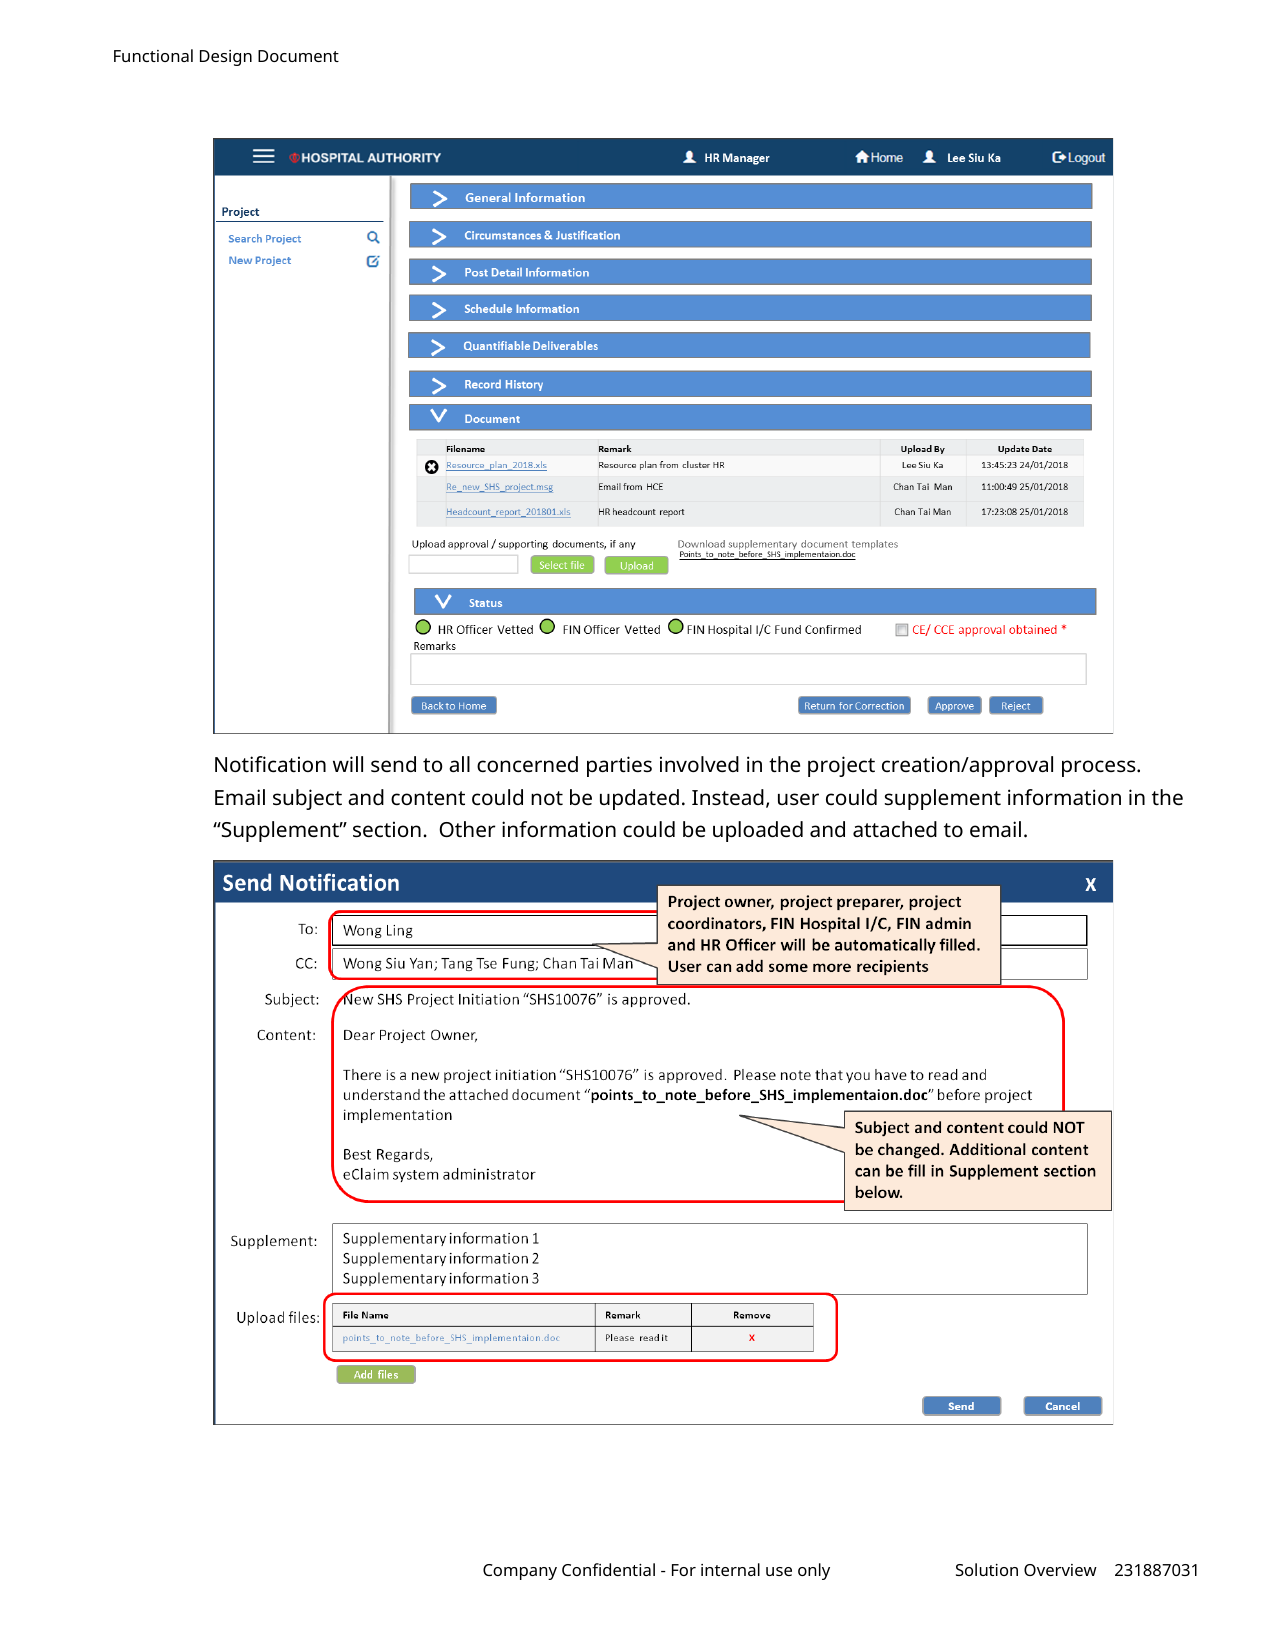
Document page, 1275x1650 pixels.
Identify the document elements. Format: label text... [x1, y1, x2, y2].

picture [213, 138, 1114, 734]
picture [213, 860, 1114, 1425]
text Notification will send to all concerned parties involved in the project creation/approval process. Email subject and content could not be updated. Instead, user could supplement information in the “Supplement” section. Other information could be uploaded and attached to email. [213, 750, 1200, 844]
